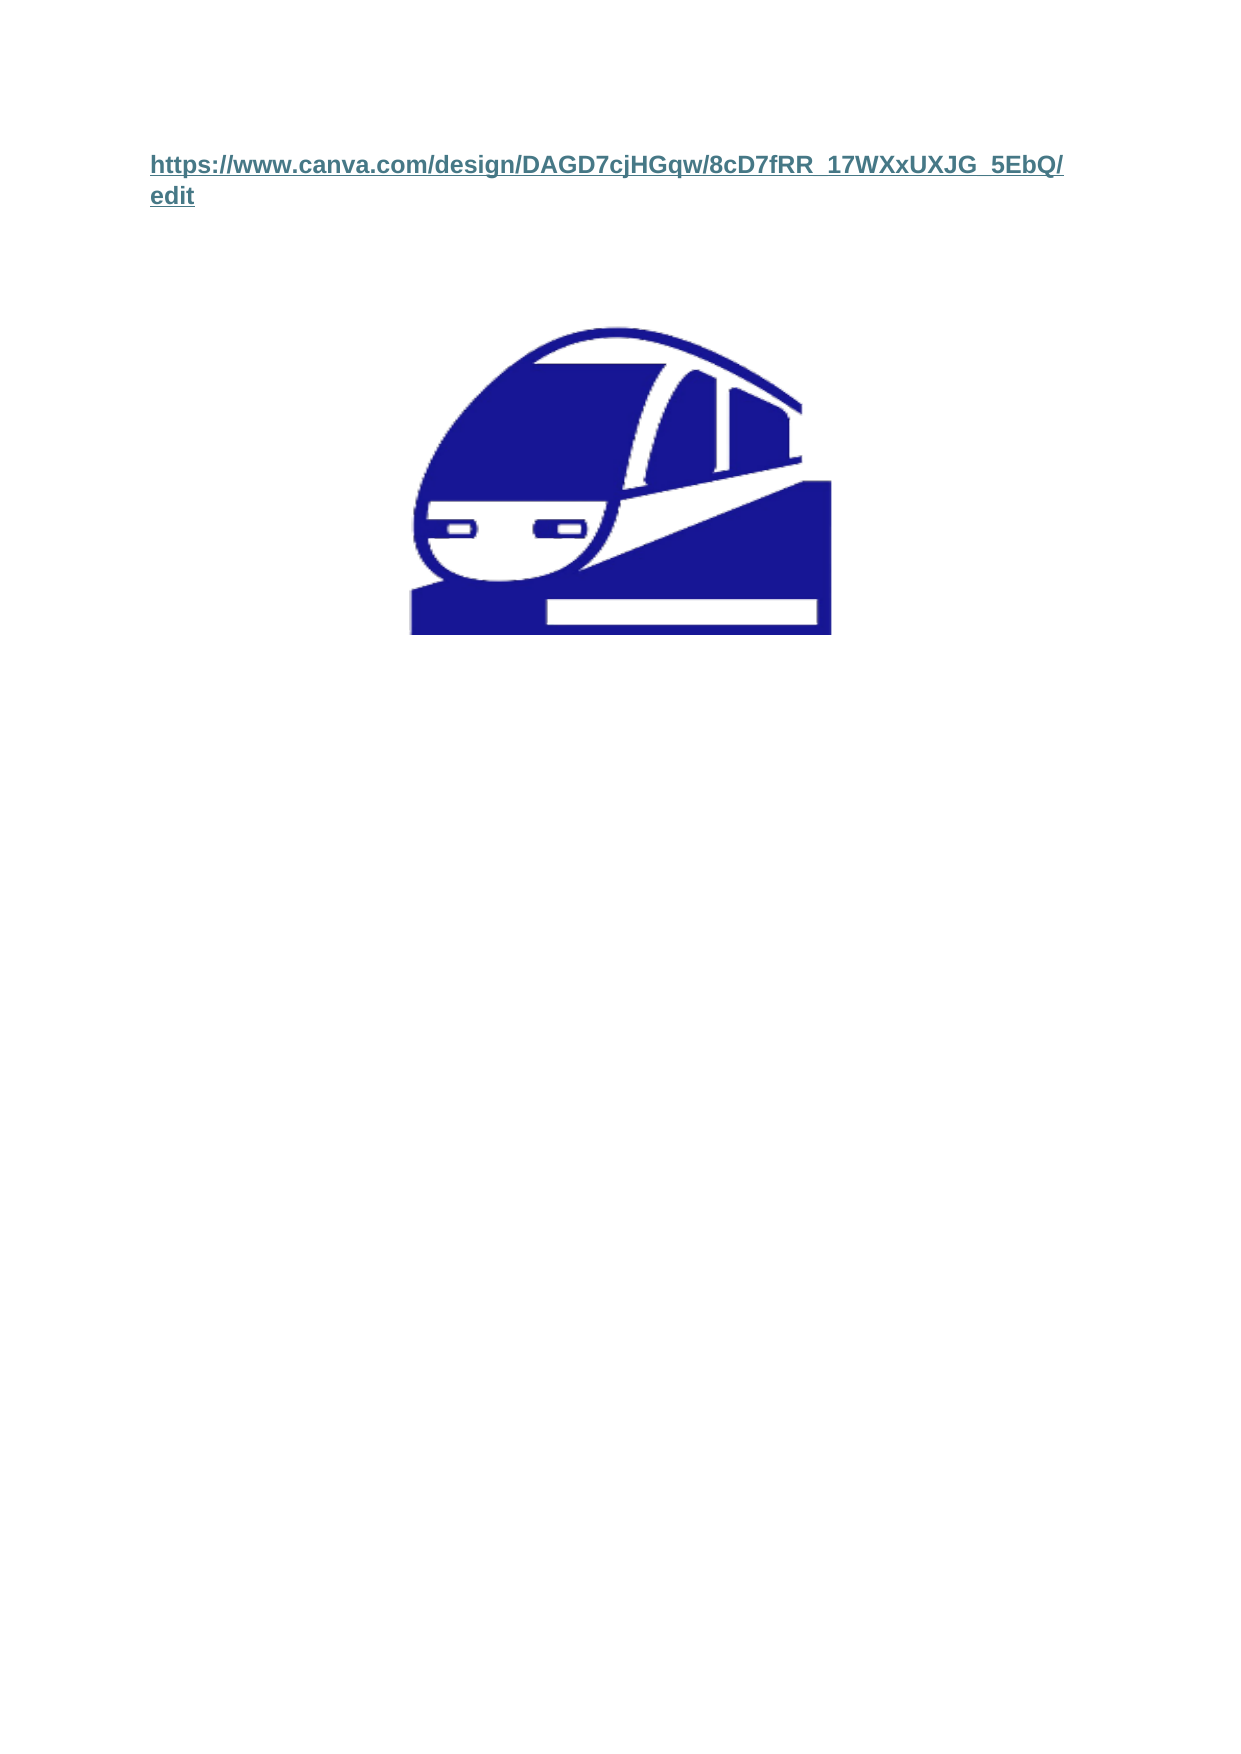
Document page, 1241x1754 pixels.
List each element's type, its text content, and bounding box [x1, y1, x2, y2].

text https://www.canva.com/design/DAGD7cjHGqw/8cD7fRR_17WXxUXJG_5EbQ/edit [150, 150, 1090, 210]
picture [408, 324, 832, 635]
